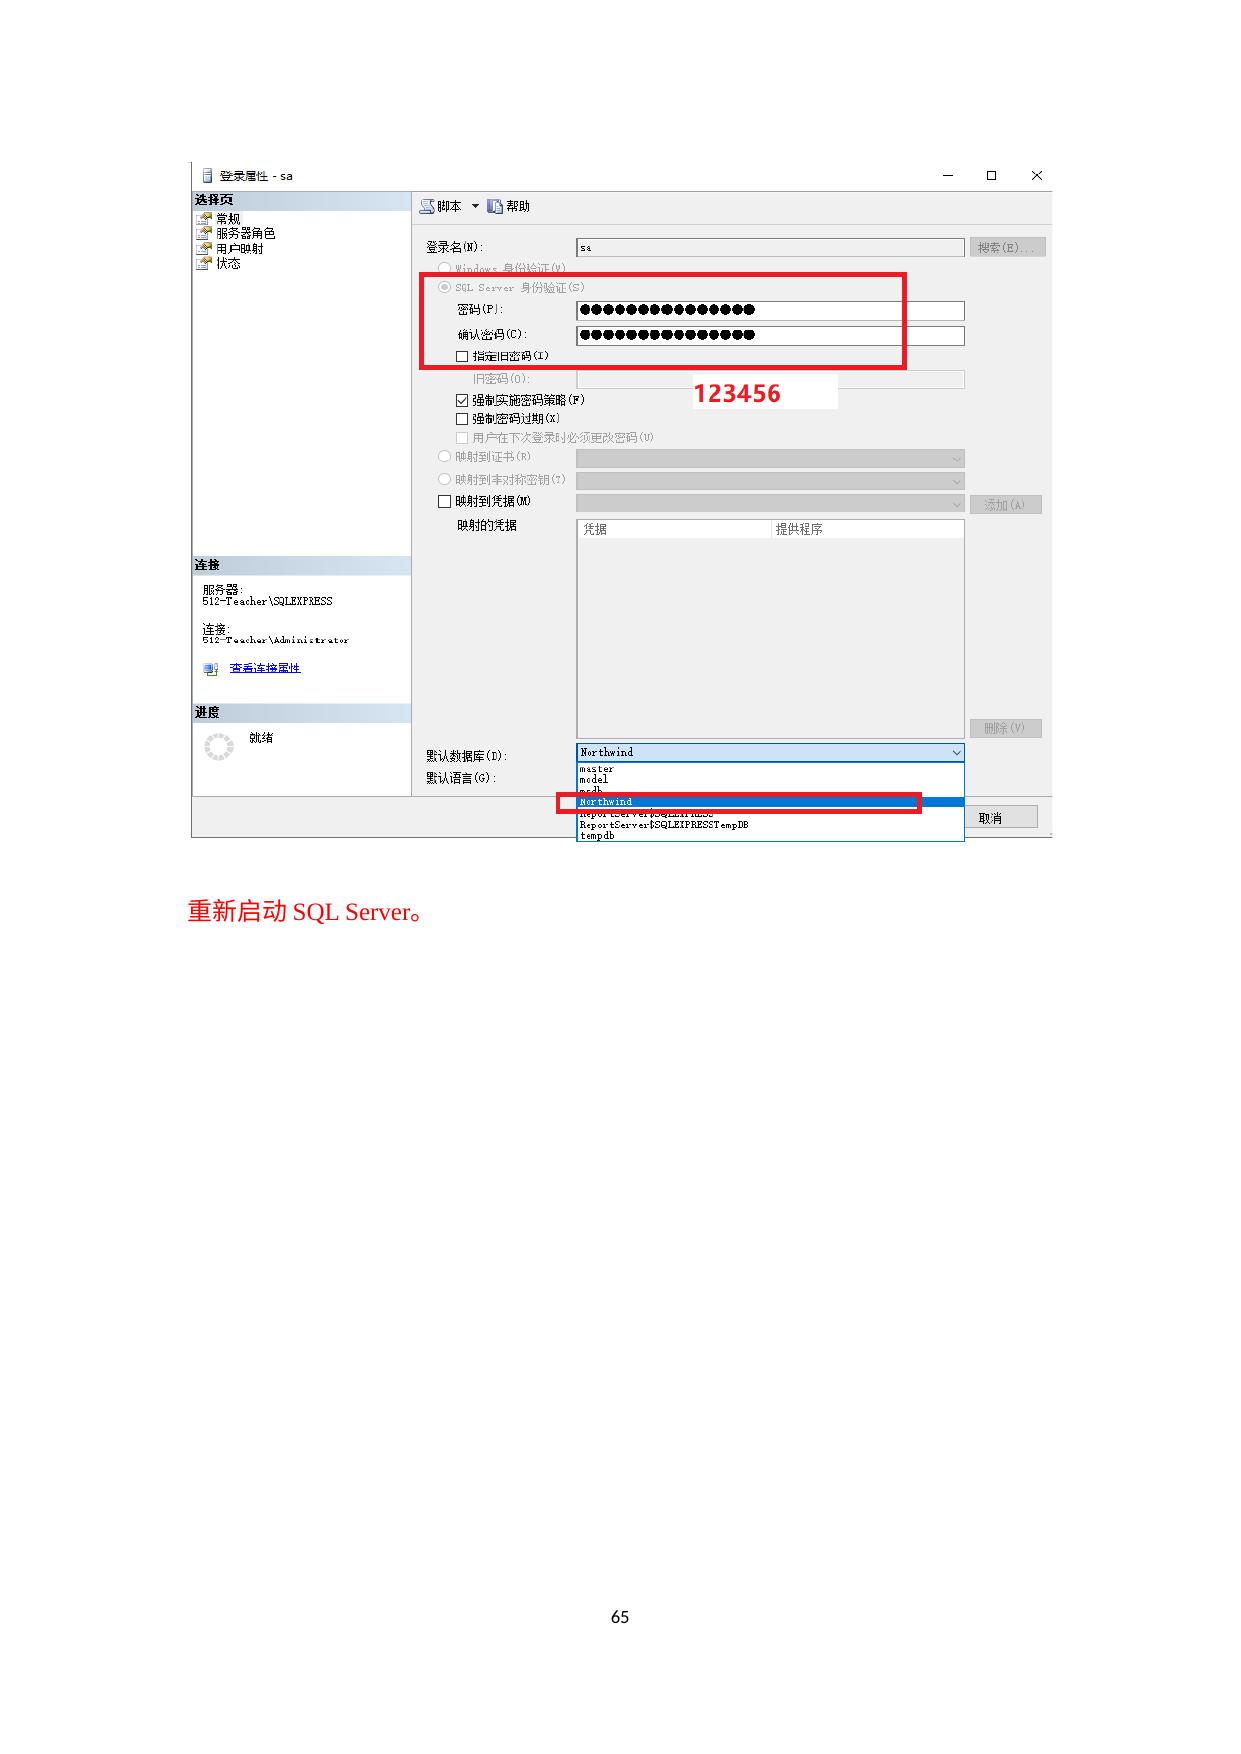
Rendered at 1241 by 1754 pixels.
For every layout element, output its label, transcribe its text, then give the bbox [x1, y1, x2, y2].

text 重新启动SQL Server。 [187, 877, 1053, 942]
picture [187, 162, 1053, 863]
